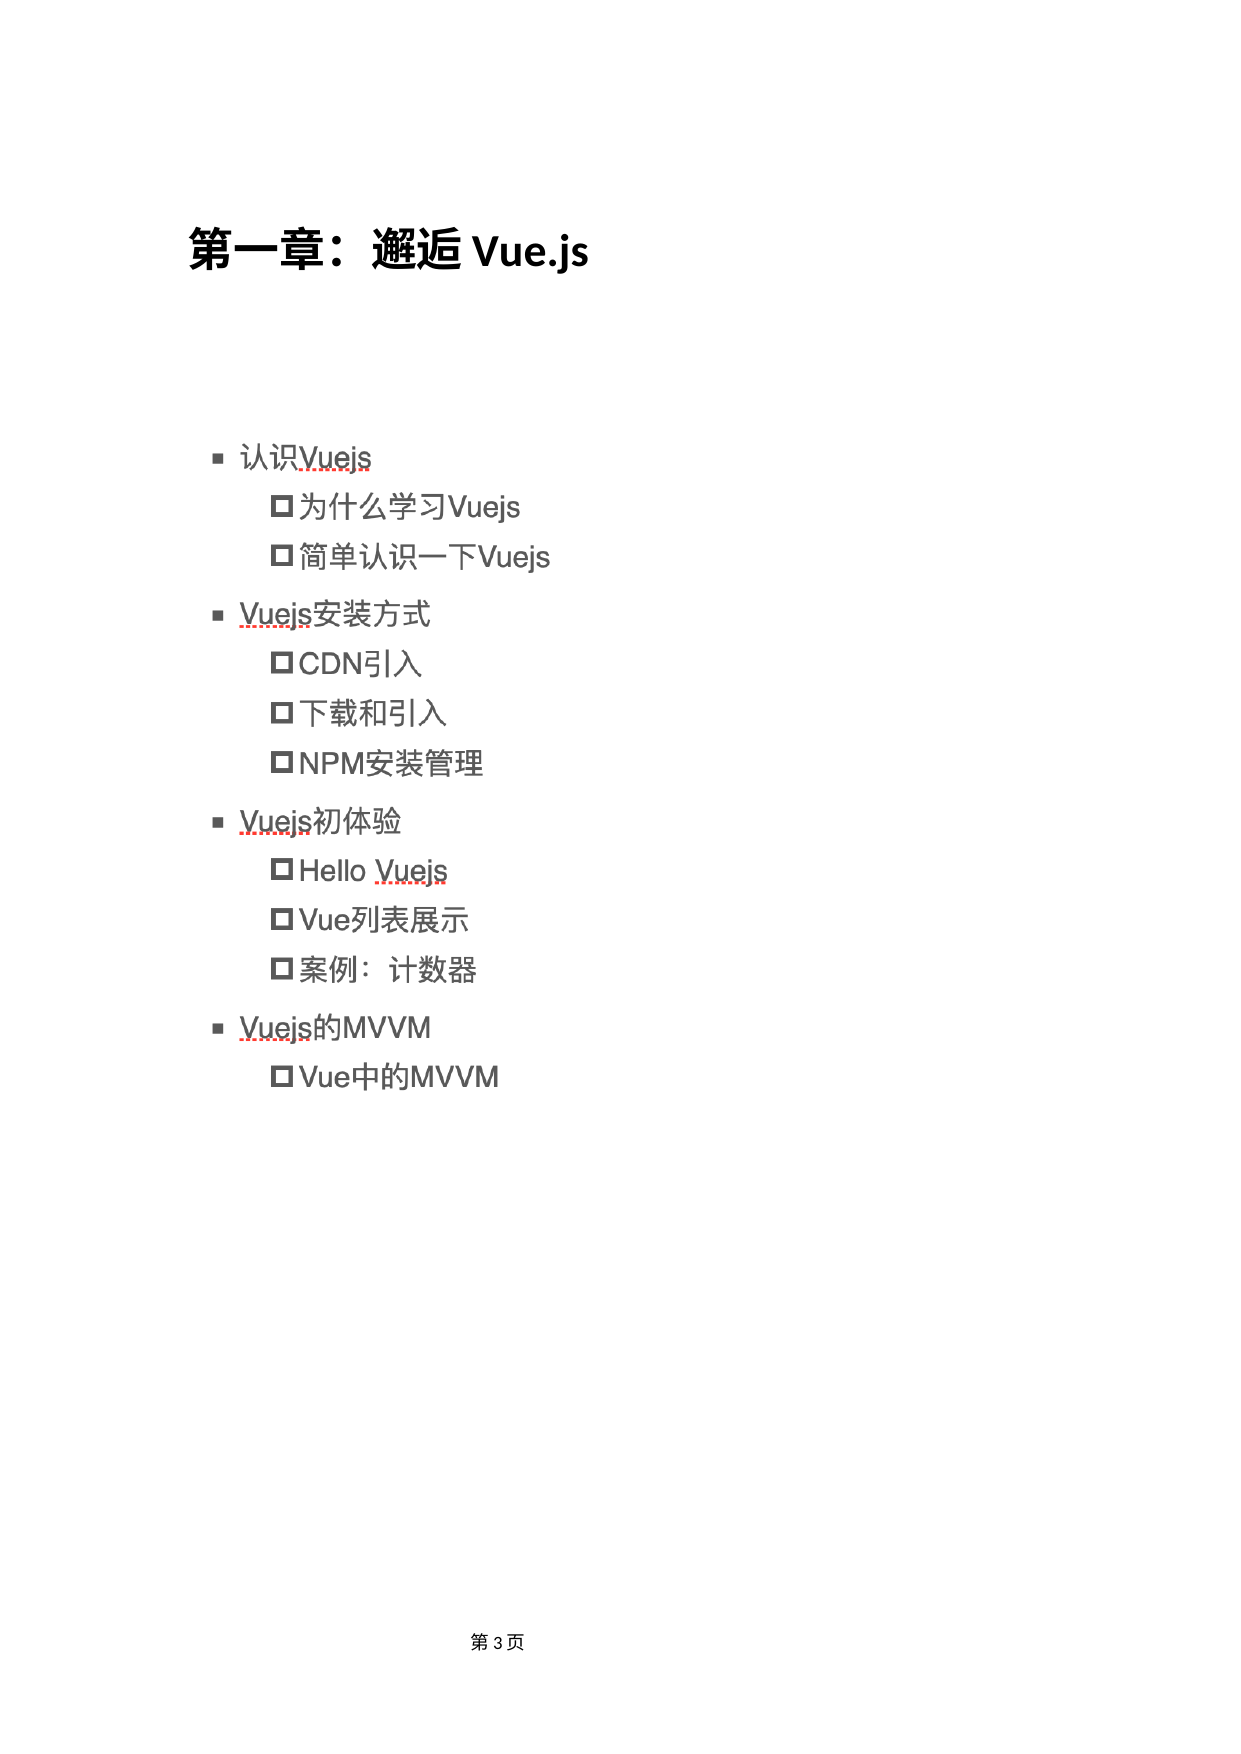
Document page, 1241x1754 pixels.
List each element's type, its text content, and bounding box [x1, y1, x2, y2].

subtitle 第一章：邂逅Vue.js [187, 197, 1053, 295]
picture [187, 423, 674, 1112]
